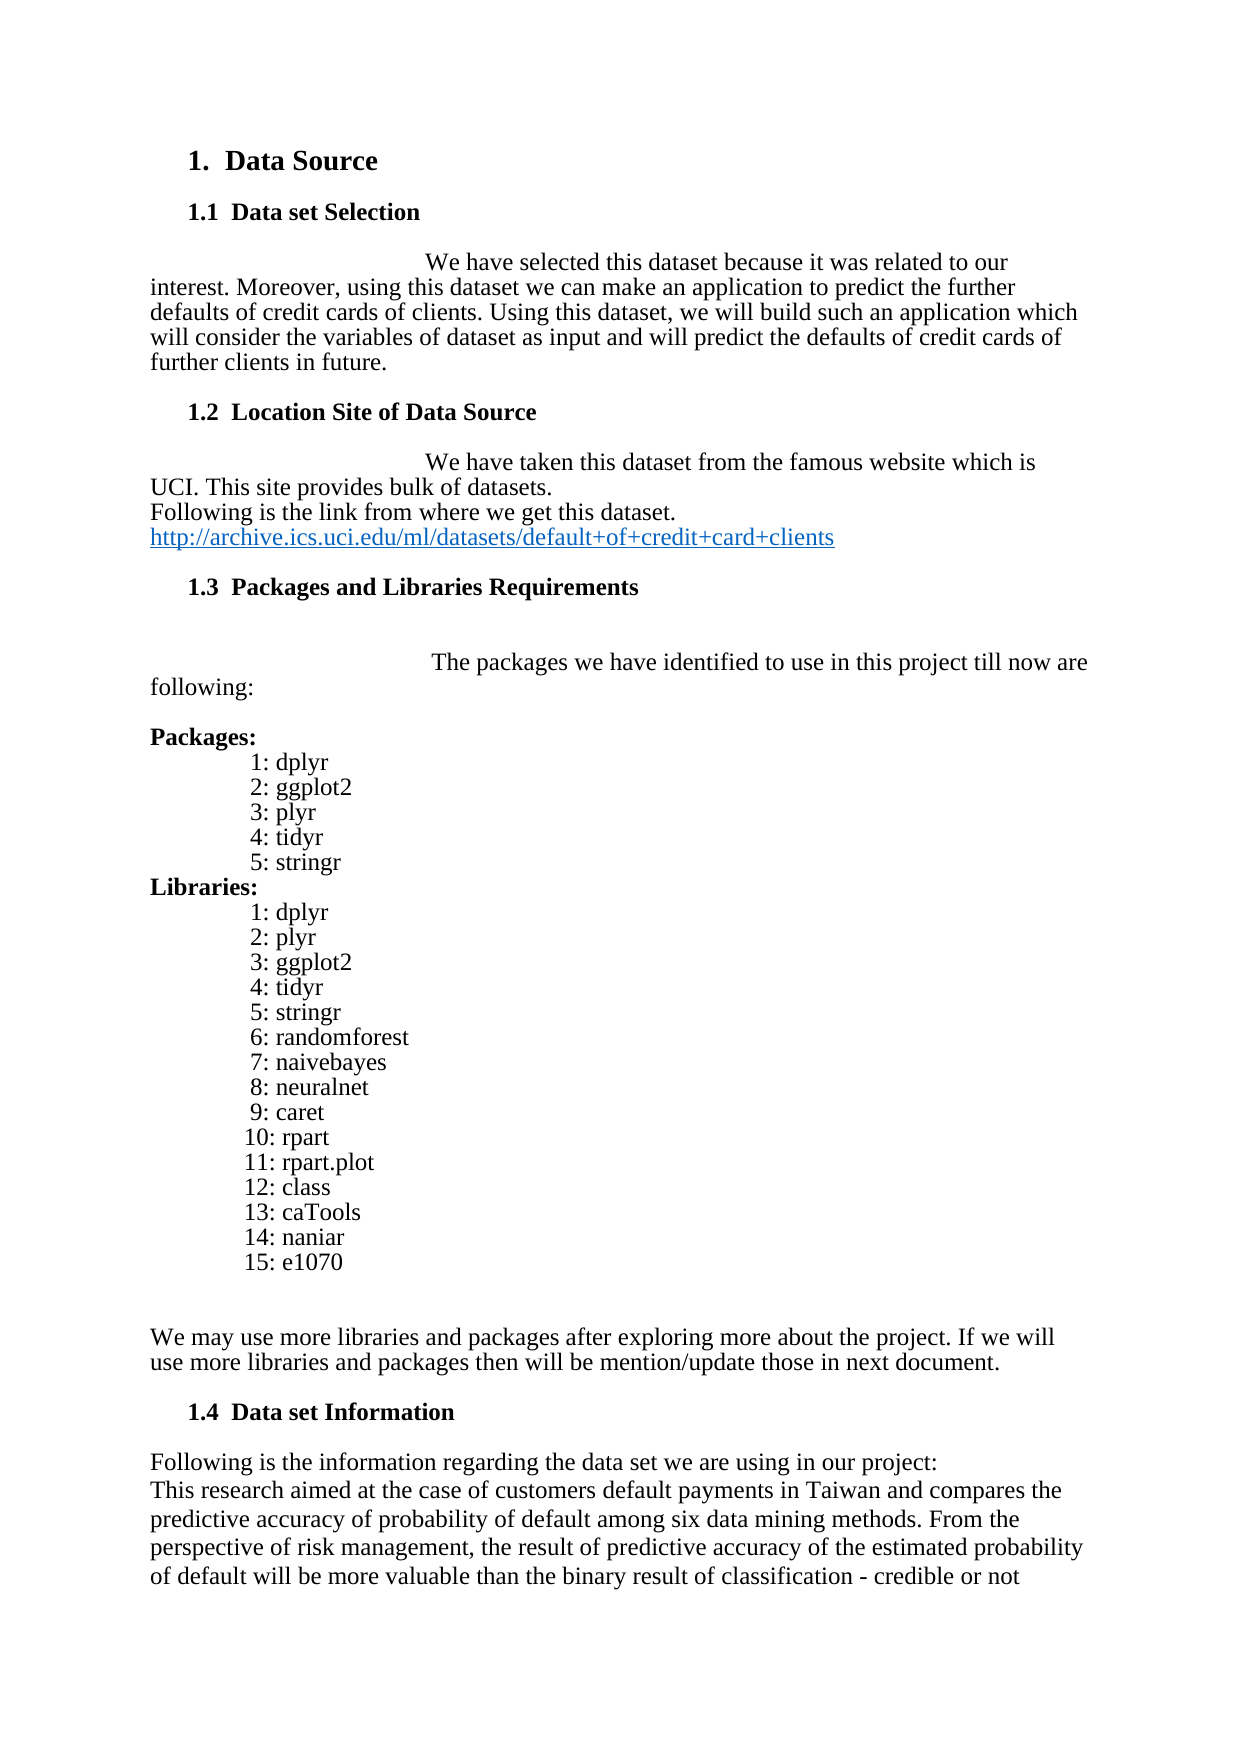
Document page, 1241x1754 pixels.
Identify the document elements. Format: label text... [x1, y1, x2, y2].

text 13: caTools [150, 1200, 1090, 1225]
text 4: tidyr [150, 825, 1090, 850]
text 5: stringr [150, 850, 1090, 875]
text Following is the information regarding the data set we are using in our project: [150, 1450, 1090, 1475]
text 1: dplyr [150, 900, 1090, 925]
text 6: randomforest [150, 1025, 1090, 1050]
text We may use more libraries and packages after exploring more about the project. If we will use more libraries and packages then will be mention/update those in next document. [150, 1325, 1090, 1375]
text 9: caret [150, 1100, 1090, 1125]
text 7: naivebayes [150, 1050, 1090, 1075]
text 3: ggplot2 [150, 950, 1090, 975]
text 12: class [150, 1175, 1090, 1200]
text We have taken this dataset from the famous website which is UCI. This site provides bulk of datasets. [150, 450, 1090, 500]
text 3: plyr [150, 800, 1090, 825]
text We have selected this dataset because it was related to our interest. Moreover, using this dataset we can make an application to predict the further defaults of credit cards of clients. Using this dataset, we will build such an application which will consider the variables of dataset as input and will predict the defaults of credit cards of further clients in future. [150, 250, 1090, 375]
text The packages we have identified to use in this project till now are following: [150, 650, 1090, 700]
list Data set Information [187, 1400, 1090, 1425]
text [150, 1475, 1090, 1590]
text 15: e1070 [150, 1250, 1090, 1275]
text 2: plyr [150, 925, 1090, 950]
text 8: neuralnet [150, 1075, 1090, 1100]
list Data Source [187, 150, 1090, 175]
text 5: stringr [150, 1000, 1090, 1025]
text 4: tidyr [150, 975, 1090, 1000]
text http://archive.ics.uci.edu/ml/datasets/default+of+credit+card+clients [150, 525, 1090, 550]
text 14: naniar [150, 1225, 1090, 1250]
text 1: dplyr [150, 750, 1090, 775]
text Packages: [150, 725, 1090, 750]
list Packages and Libraries Requirements [187, 575, 1090, 600]
text 10: rpart [150, 1125, 1090, 1150]
text Libraries: [150, 875, 1090, 900]
text Following is the link from where we get this dataset. [150, 500, 1090, 525]
text 11: rpart.plot [150, 1150, 1090, 1175]
text 2: ggplot2 [150, 775, 1090, 800]
list Data set Selection [187, 200, 1090, 225]
list Location Site of Data Source [187, 400, 1090, 425]
